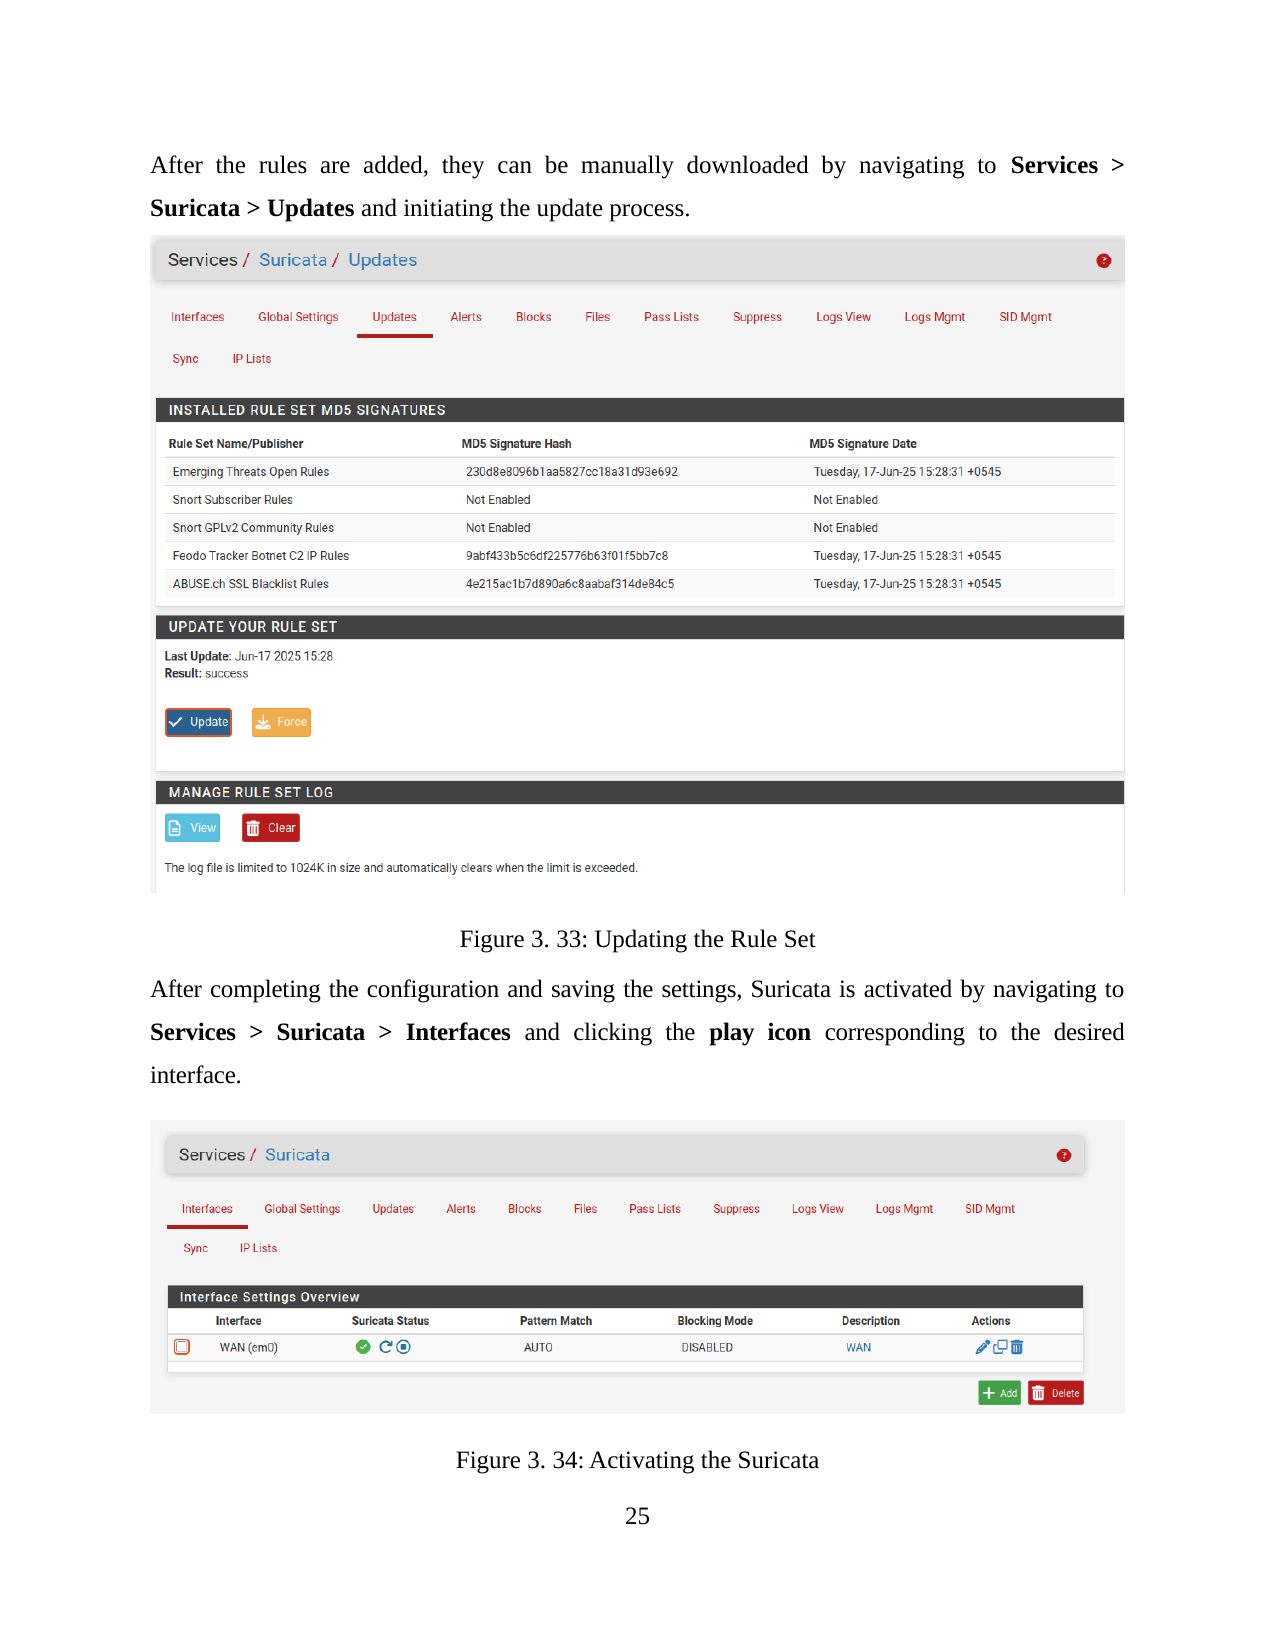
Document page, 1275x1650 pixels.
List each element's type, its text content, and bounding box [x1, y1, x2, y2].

picture [150, 1120, 1125, 1414]
text After the rules are added, they can be manually downloaded by navigating to Services > Suricata > Updates and initiating the update process. [150, 150, 1125, 222]
text After completing the configuration and saving the settings, Suricata is activated by navigating to Services > Suricata > Interfaces and clicking the play icon corresponding to the desired interface. [150, 974, 1125, 1089]
picture [150, 235, 1125, 893]
